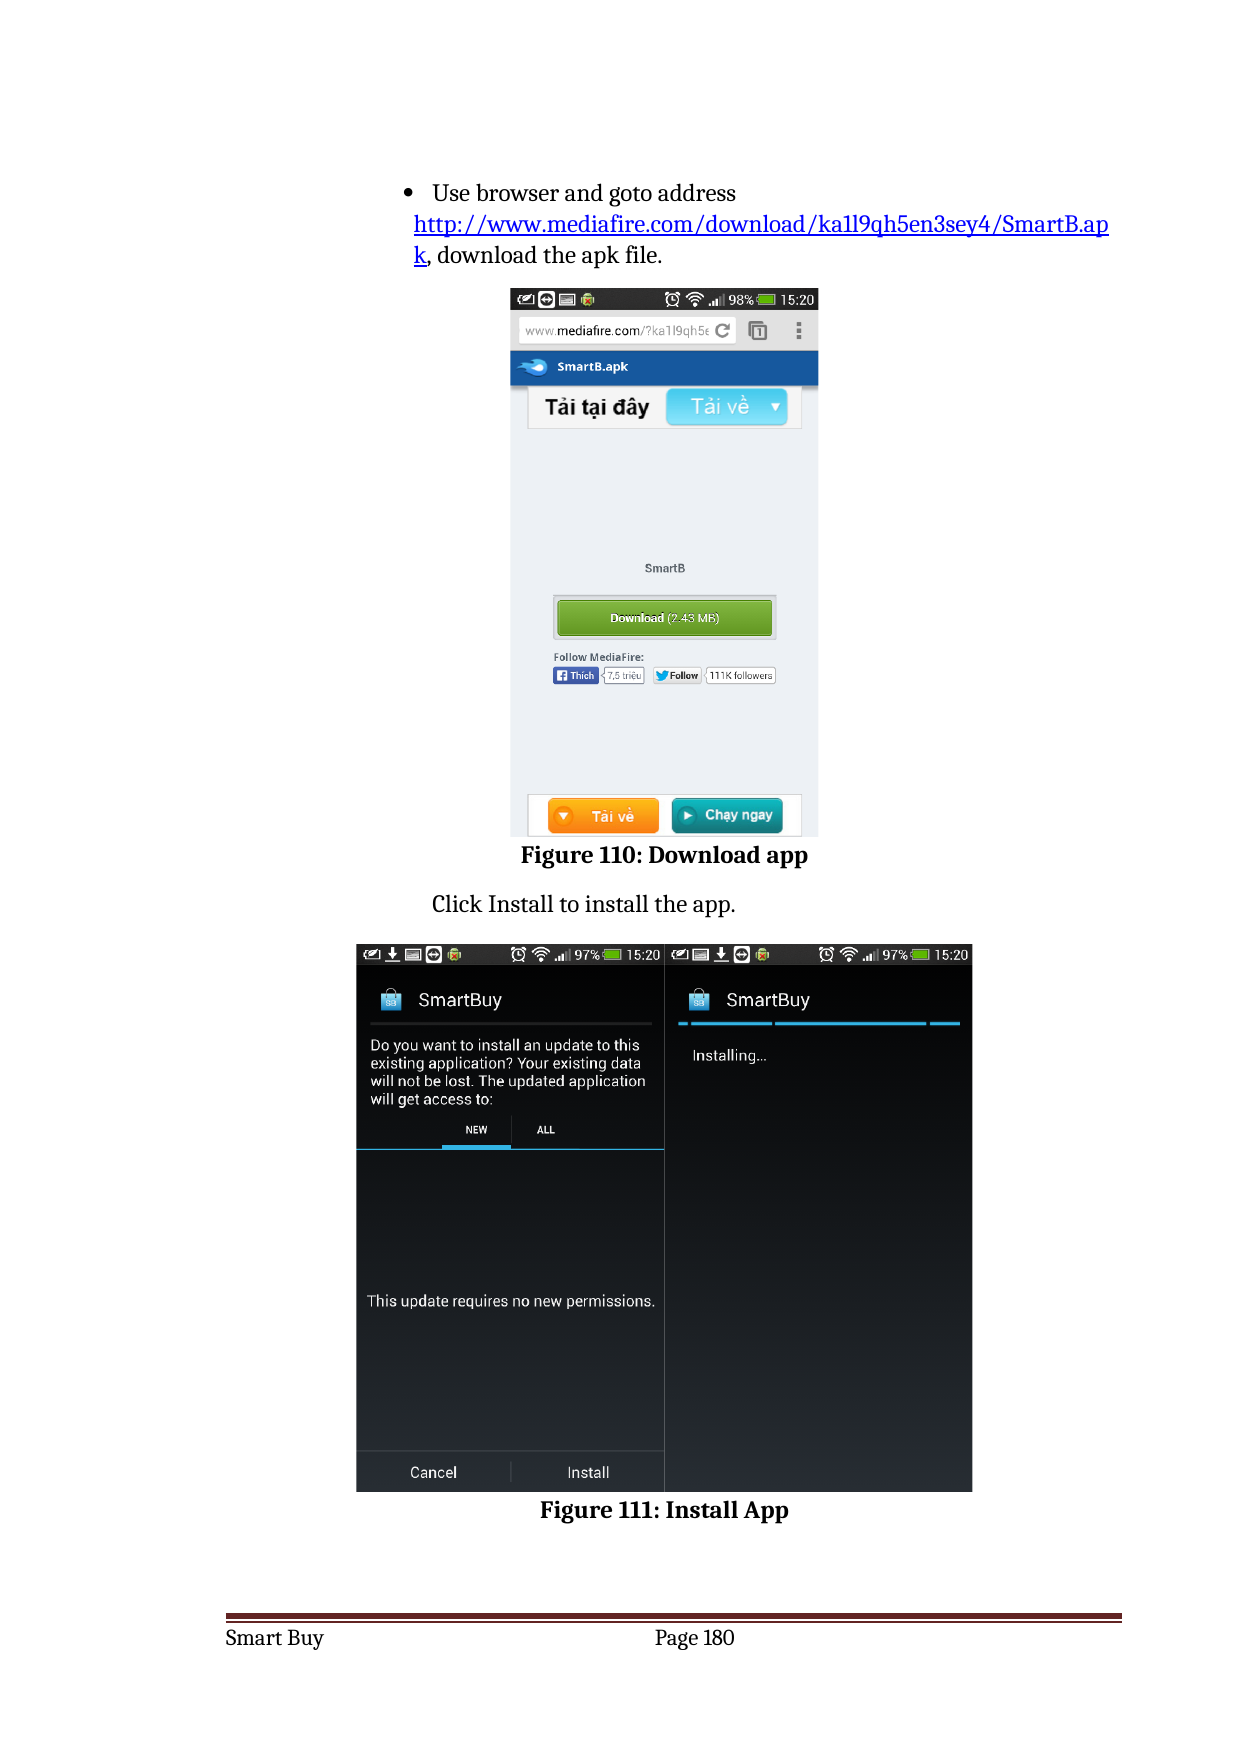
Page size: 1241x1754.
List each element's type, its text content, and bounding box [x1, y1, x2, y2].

text Click Install to install the app. [357, 890, 1122, 919]
text Figure 111: Install App [207, 1496, 1122, 1524]
picture [510, 288, 819, 837]
list Use browser and goto address http://www.mediafire.com/download/ka1l9qh5en3sey4/SmartB.apk, download the apk file. [404, 179, 1122, 270]
picture [356, 944, 973, 1492]
text Figure 110: Download app [207, 841, 1122, 869]
